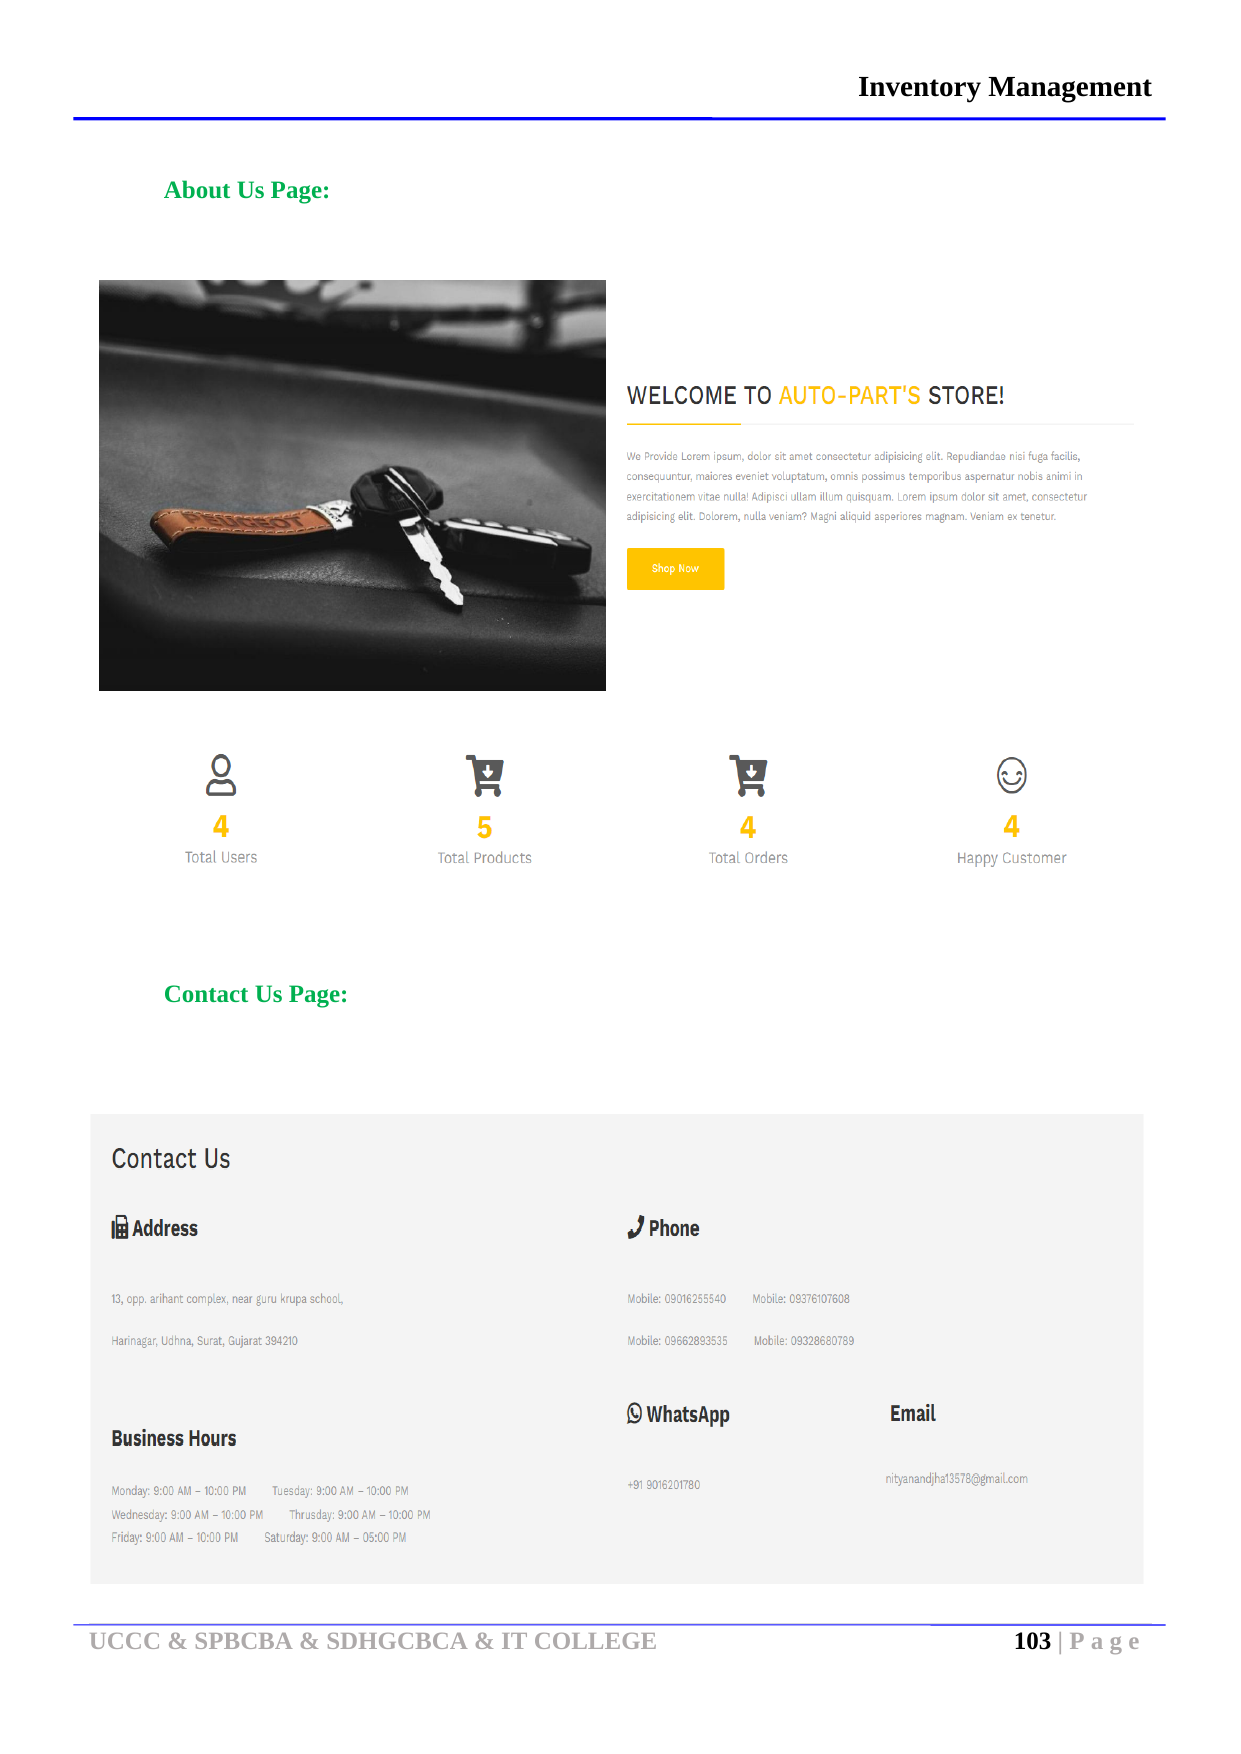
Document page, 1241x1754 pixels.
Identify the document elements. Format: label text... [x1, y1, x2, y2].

text About Us Page: [89, 175, 1152, 203]
text Contact Us Page: [89, 979, 1152, 1007]
picture [88, 1108, 1152, 1598]
picture [88, 261, 1152, 914]
